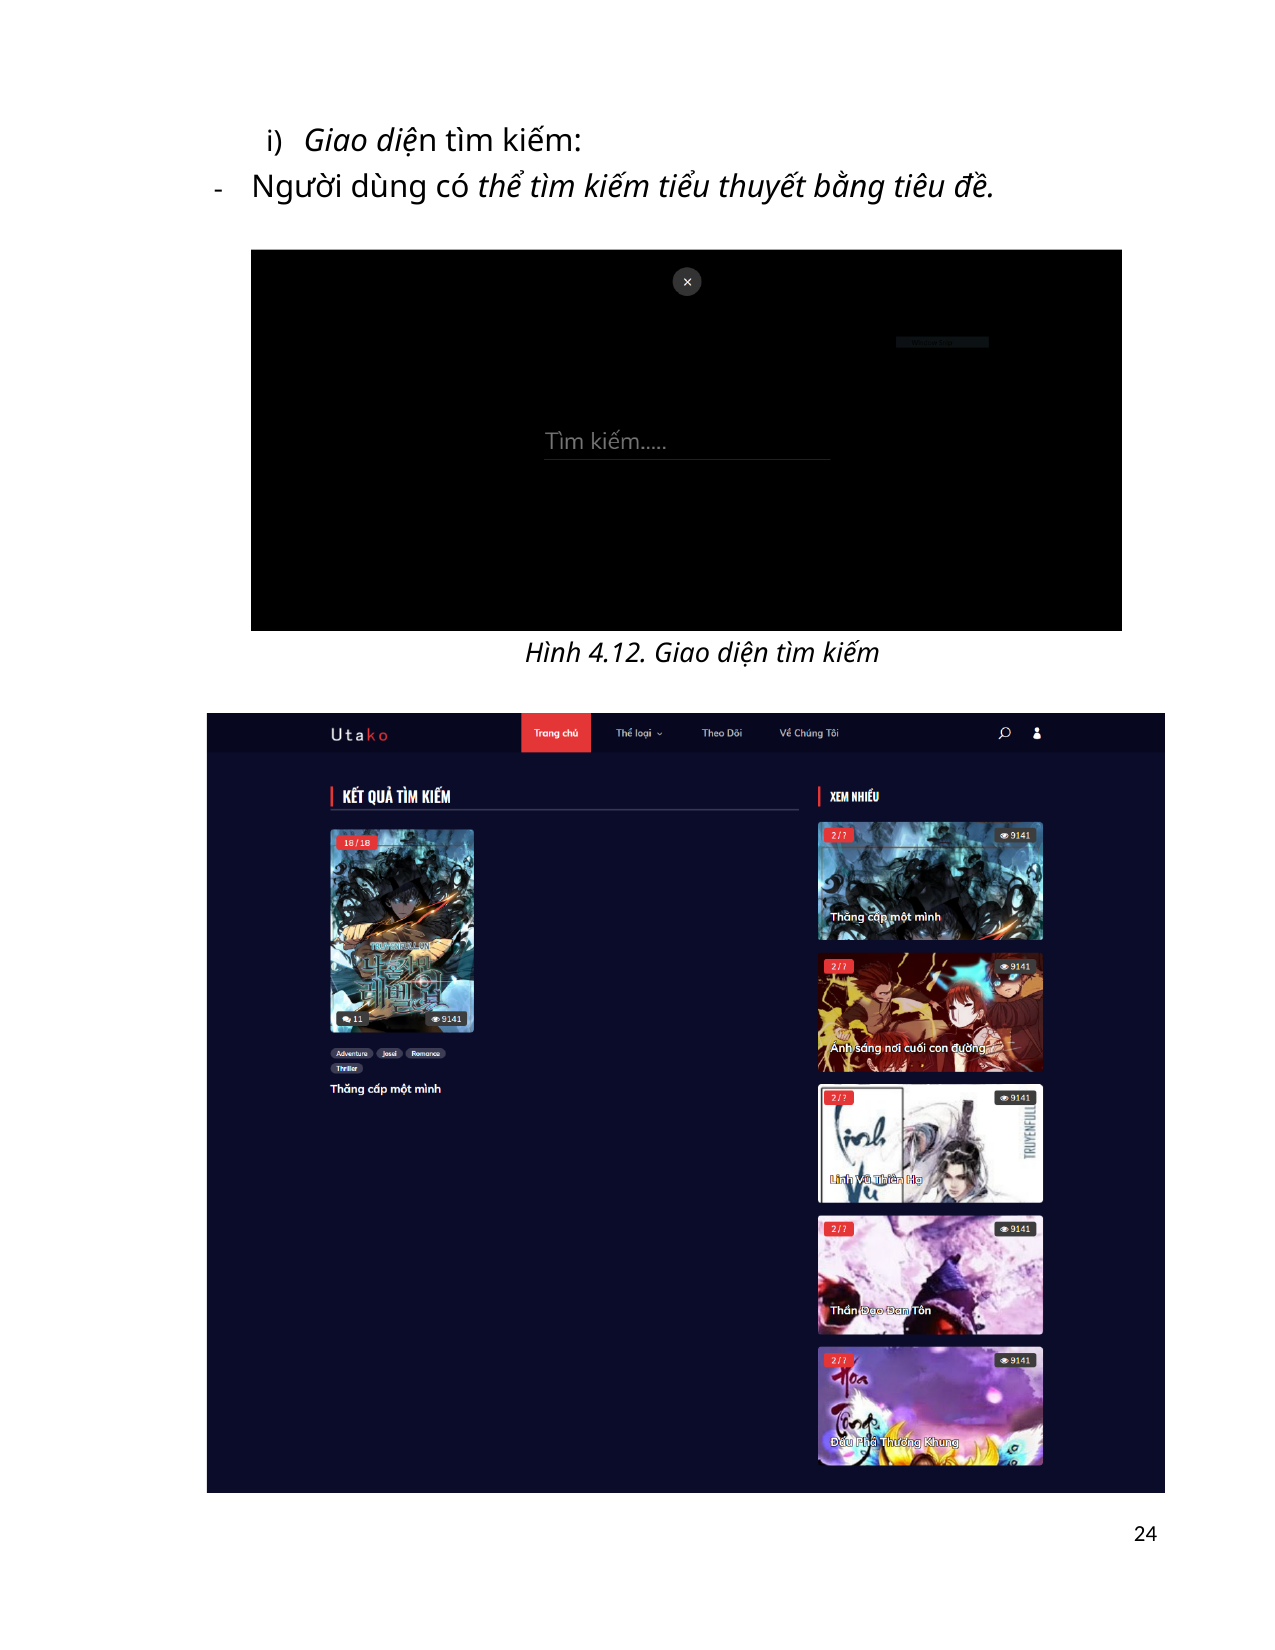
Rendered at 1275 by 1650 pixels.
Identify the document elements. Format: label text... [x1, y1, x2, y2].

list Người dùng có thể tìm kiếm tiểu thuyết bằng tiêu đề. [213, 164, 1157, 207]
picture [251, 249, 1122, 631]
list Hình 4.12. Giao diện tìm kiếm [251, 634, 1157, 671]
list Giao diện tìm kiếm: [266, 118, 1157, 161]
picture [206, 713, 1165, 1493]
